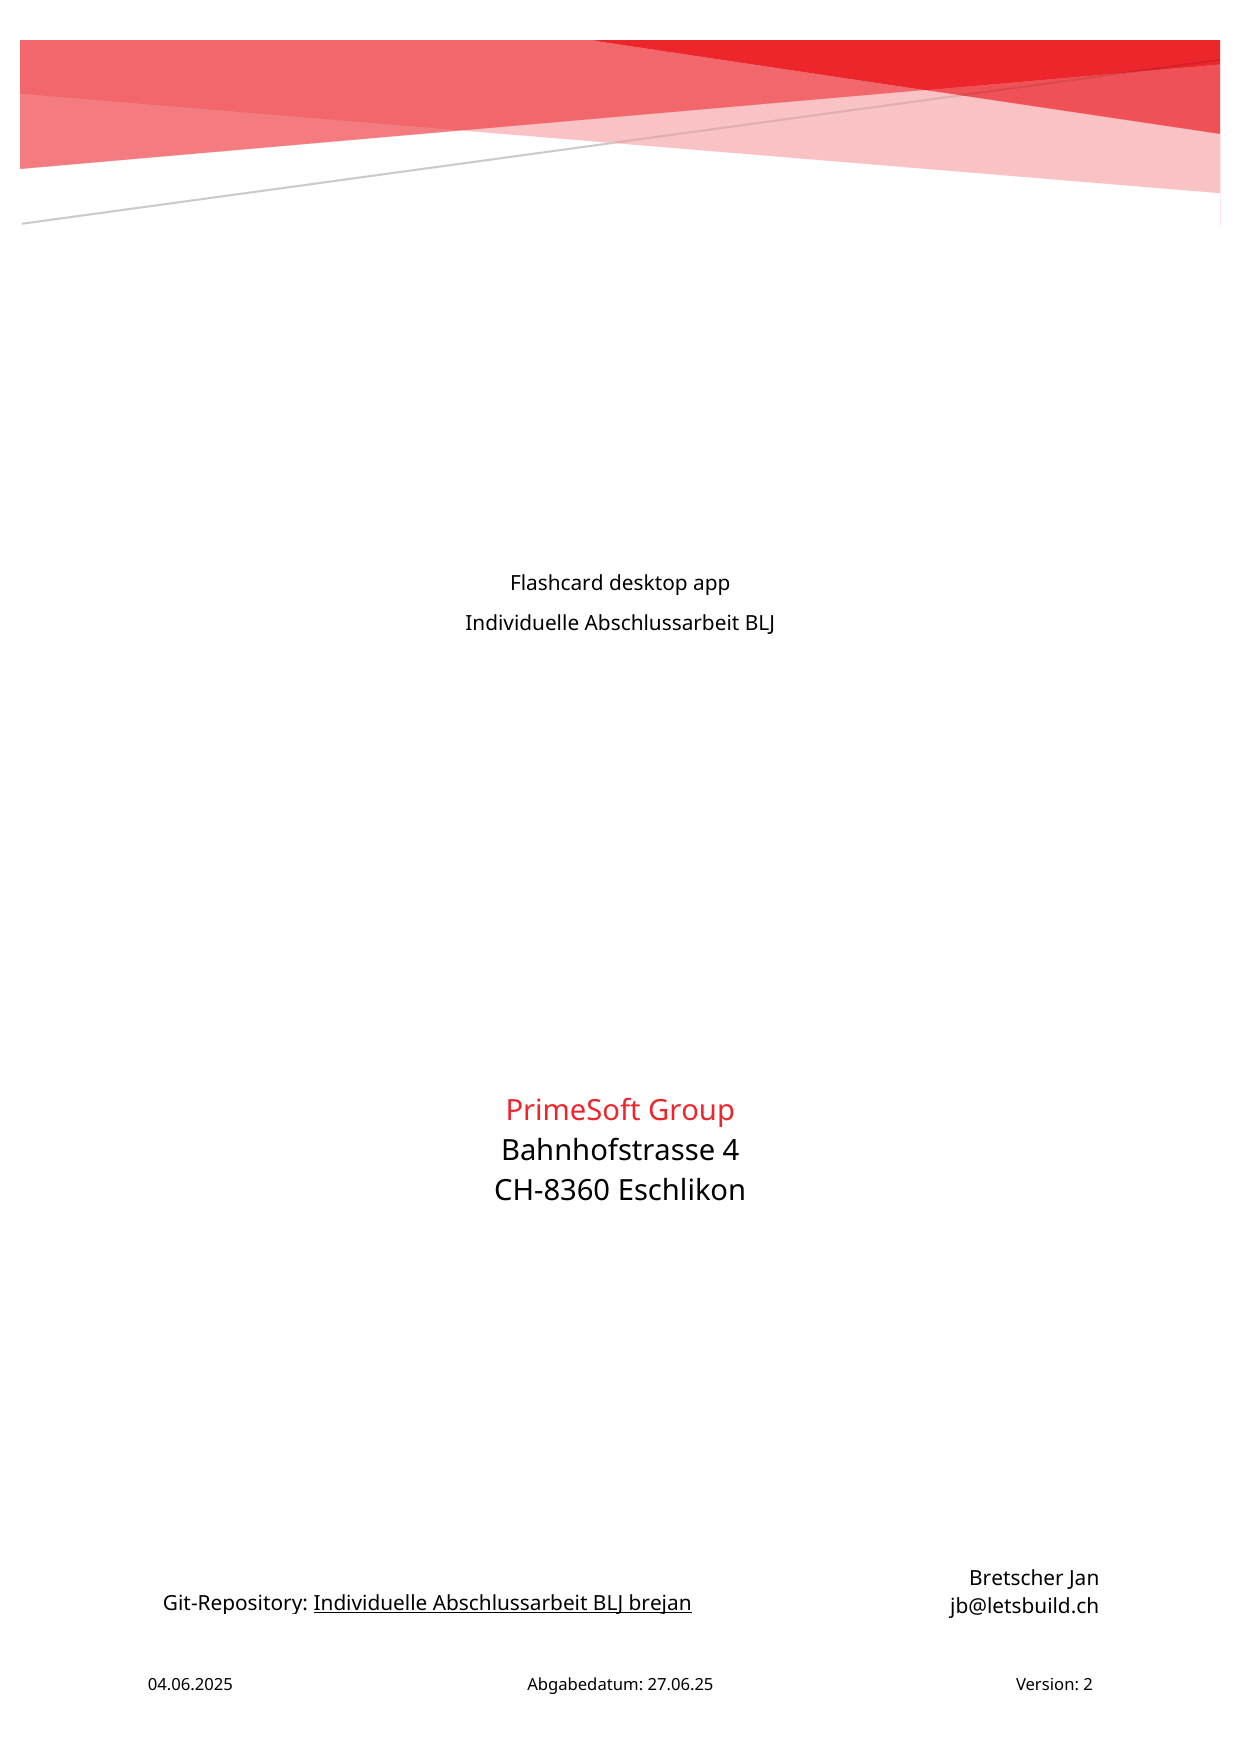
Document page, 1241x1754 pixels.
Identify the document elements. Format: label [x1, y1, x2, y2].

picture [20, 40, 1221, 240]
